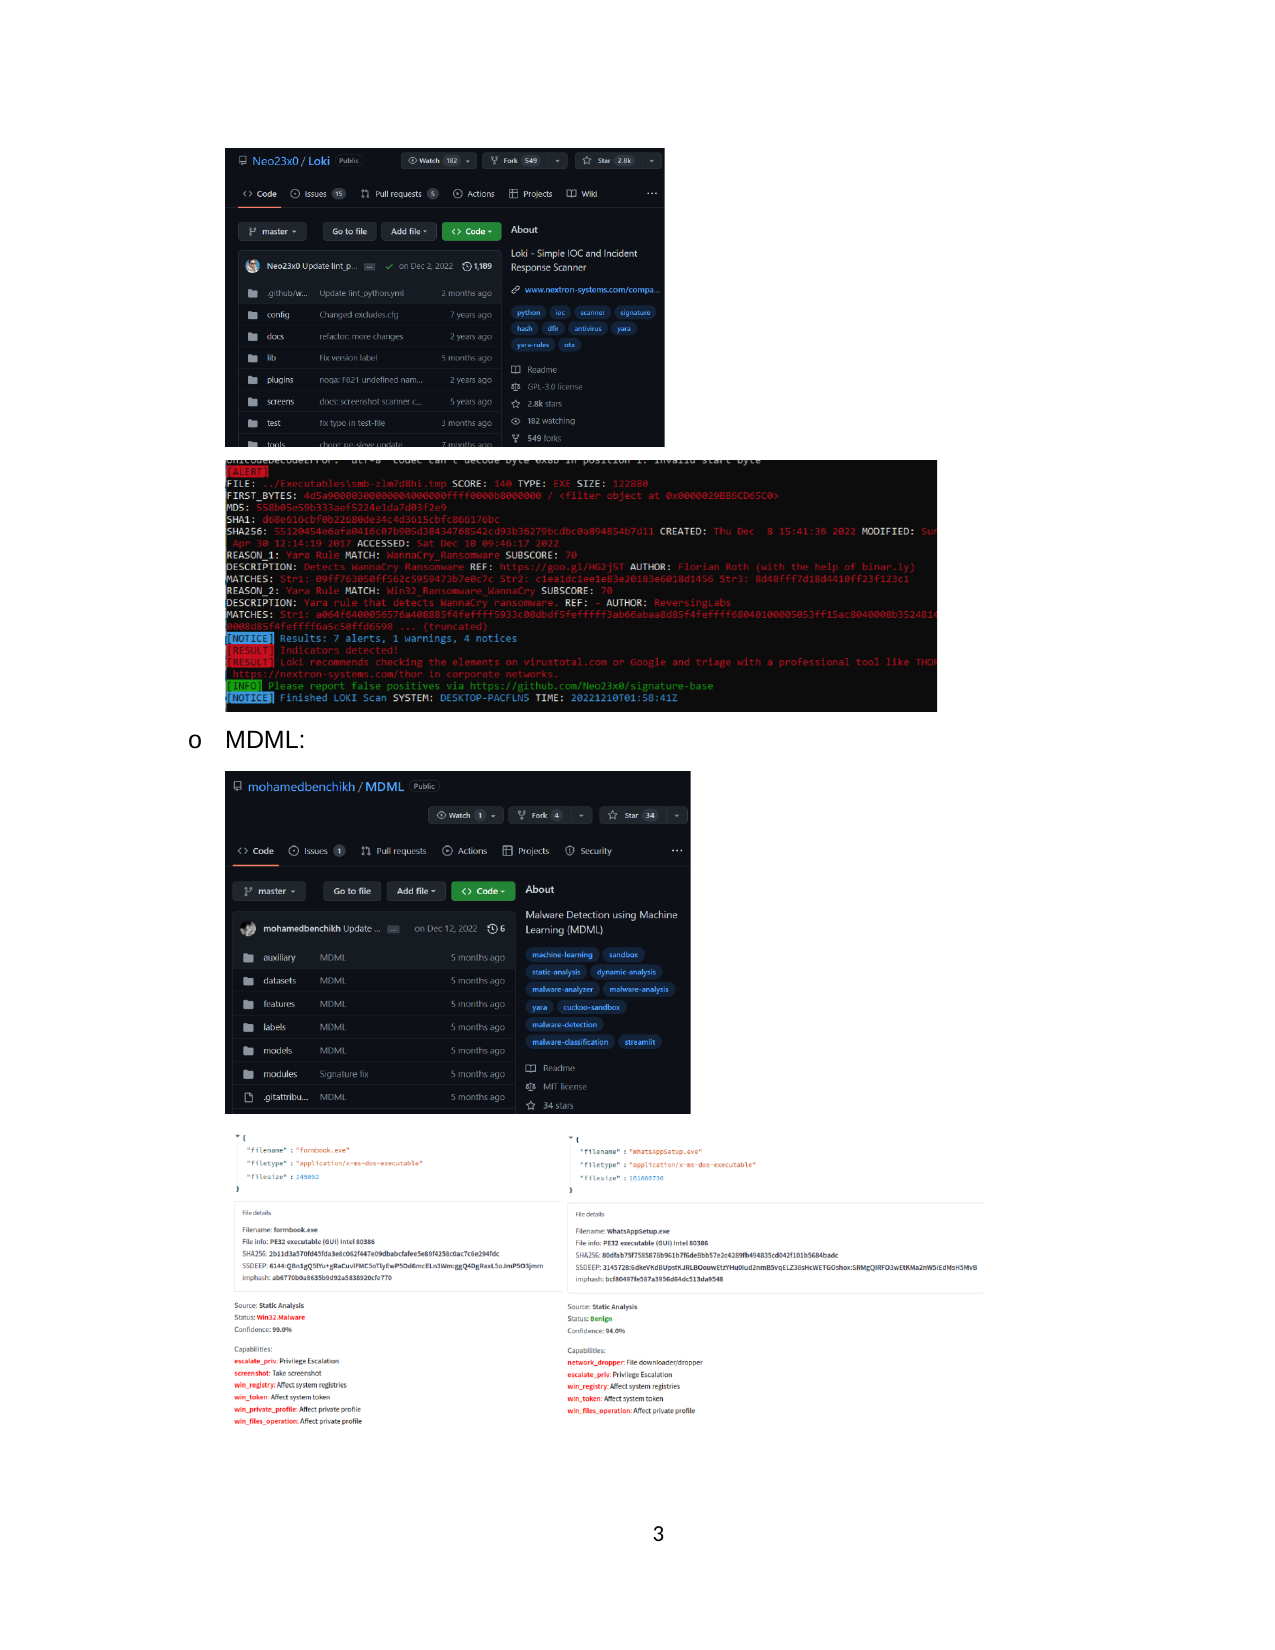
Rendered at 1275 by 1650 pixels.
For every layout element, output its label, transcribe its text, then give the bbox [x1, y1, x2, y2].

picture [225, 460, 938, 712]
picture [225, 1127, 983, 1430]
picture [225, 771, 691, 1114]
picture [225, 148, 665, 447]
list MDML: [187, 725, 1167, 756]
